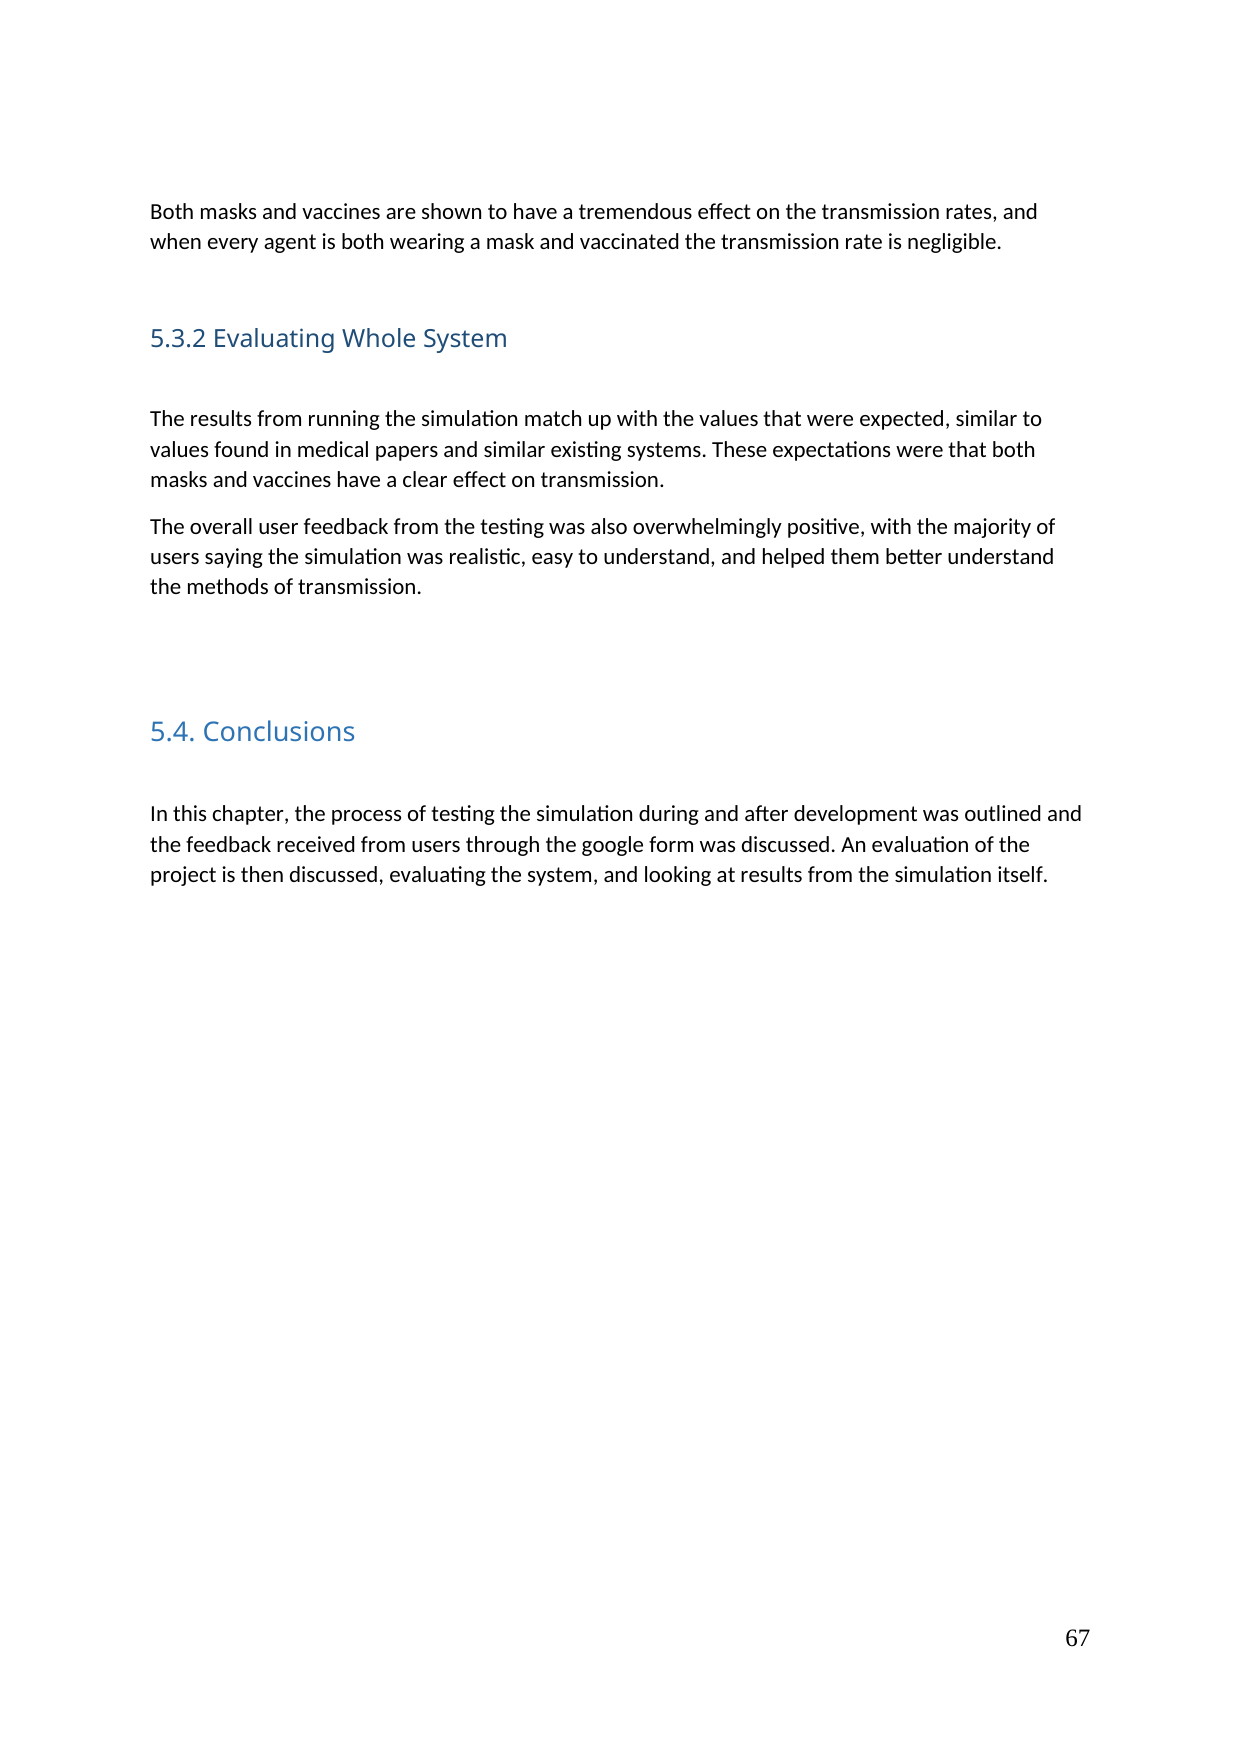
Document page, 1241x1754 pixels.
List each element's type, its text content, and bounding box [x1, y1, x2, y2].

text In this chapter, the process of testing the simulation during and after development was outlined and the feedback received from users through the google form was discussed. An evaluation of the project is then discussed, evaluating the system, and looking at results from the simulation itself. [150, 799, 1090, 888]
text Both masks and vaccines are shown to have a tremendous effect on the transmission rates, and when every agent is both wearing a mask and vaccinated the transmission rate is negligible. [150, 197, 1090, 255]
subtitle 5.4. Conclusions [150, 713, 1090, 750]
text The overall user feedback from the testing was also overwhelmingly positive, with the majority of users saying the simulation was realistic, easy to understand, and helped them better understand the methods of transmission. [150, 512, 1090, 600]
text The results from running the simulation match up with the values that were expected, similar to values found in medical papers and similar existing systems. These expectations were that both masks and vaccines have a clear effect on transmission. [150, 404, 1090, 493]
subtitle 5.3.2 Evaluating Whole System [150, 321, 1090, 355]
